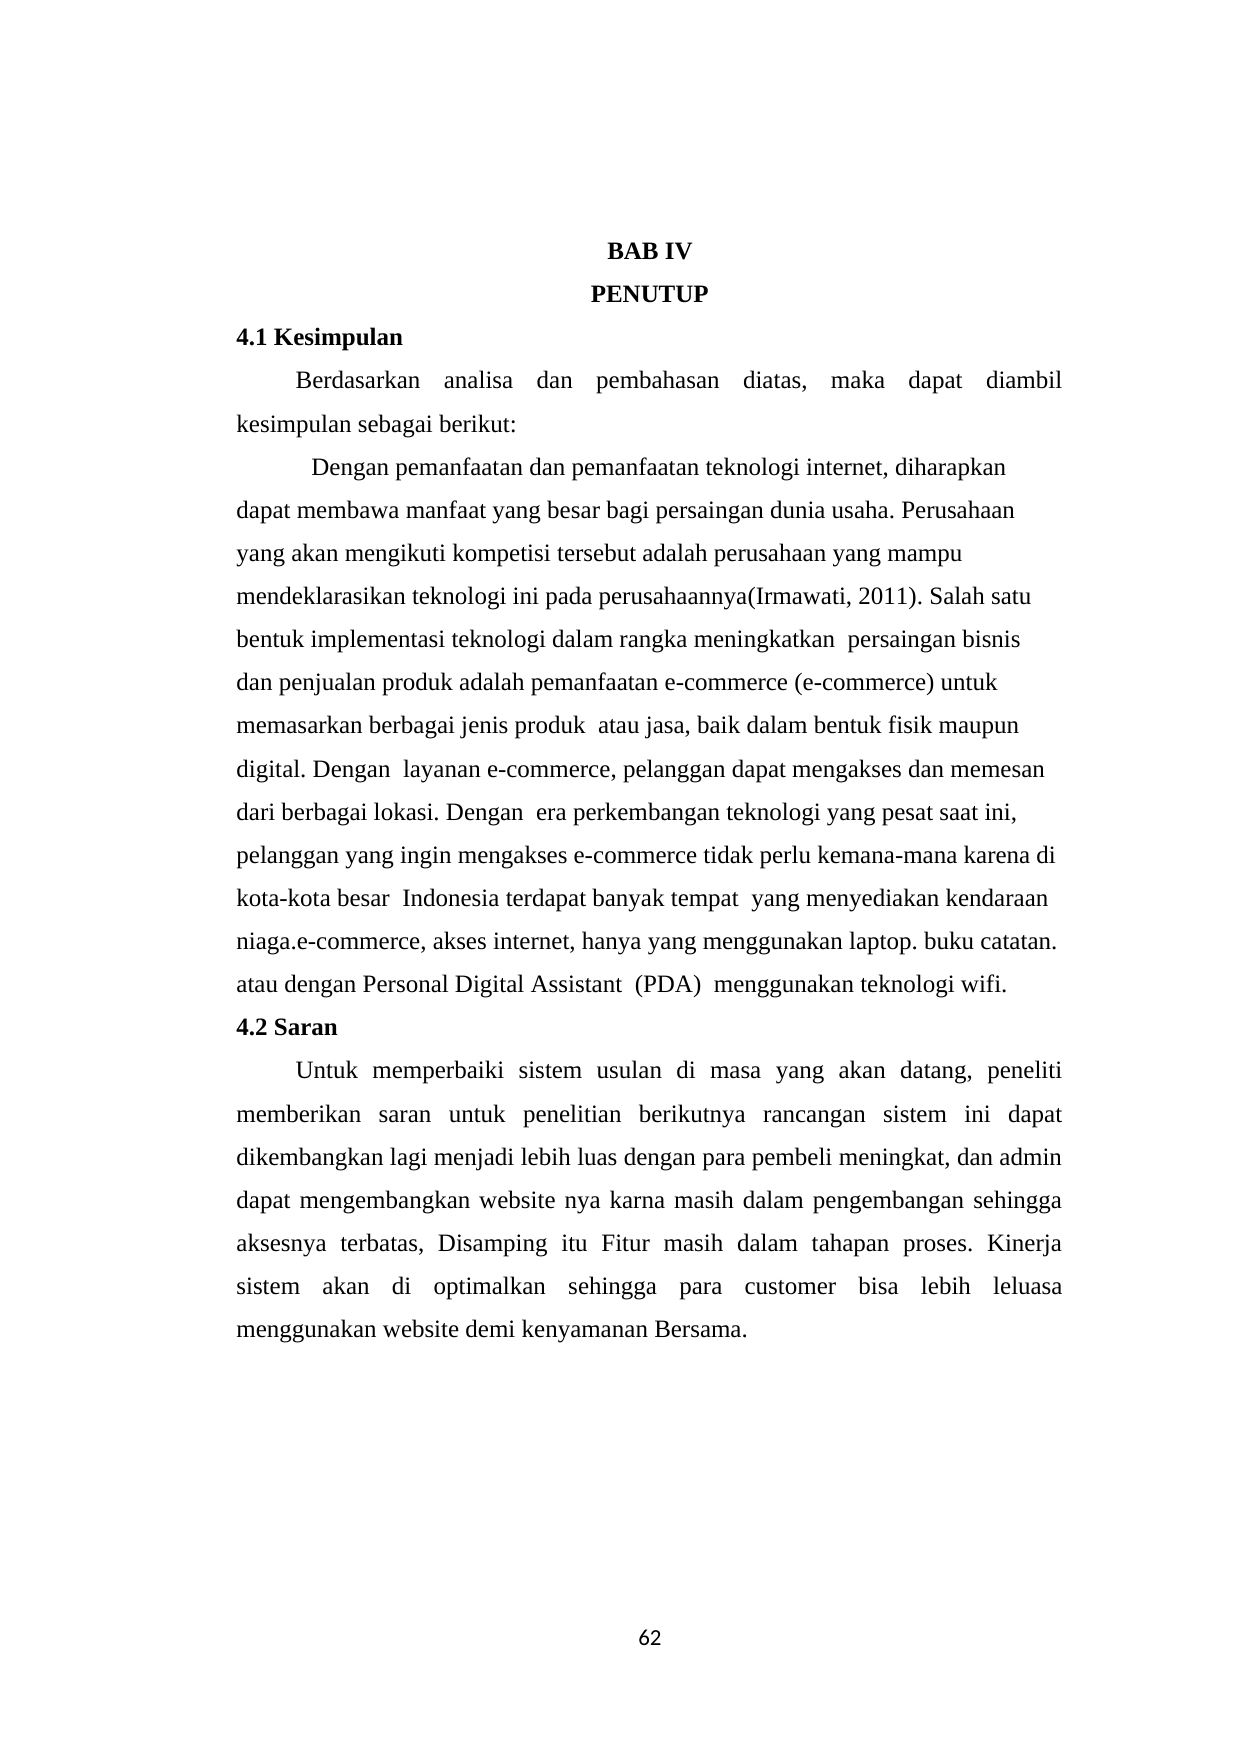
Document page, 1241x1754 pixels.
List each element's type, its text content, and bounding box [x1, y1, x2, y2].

text Berdasarkan analisa dan pembahasan diatas, maka dapat diambil kesimpulan sebagai berikut: [236, 366, 1063, 437]
subtitle 4.1 Kesimpulan [236, 322, 1063, 351]
subtitle 4.2 Saran [236, 1012, 1063, 1041]
subtitle PENUTUP [236, 279, 1063, 308]
text Untuk memperbaiki sistem usulan di masa yang akan datang, peneliti memberikan saran untuk penelitian berikutnya rancangan sistem ini dapat dikembangkan lagi menjadi lebih luas dengan para pembeli meningkat, dan admin dapat mengembangkan website nya karna masih dalam pengembangan sehingga aksesnya terbatas, Disamping itu Fitur masih dalam tahapan proses. Kinerja sistem akan di optimalkan sehingga para customer bisa lebih leluasa menggunakan website demi kenyamanan Bersama. [236, 1056, 1063, 1343]
subtitle BAB IV [236, 236, 1063, 265]
text Dengan pemanfaatan dan pemanfaatan teknologi internet, diharapkan dapat membawa manfaat yang besar bagi persaingan dunia usaha. Perusahaan yang akan mengikuti kompetisi tersebut adalah perusahaan yang mampu mendeklarasikan teknologi ini pada perusahaannya(Irmawati, 2011). Salah satu bentuk implementasi teknologi dalam rangka meningkatkan persaingan bisnis dan penjualan produk adalah pemanfaatan e-commerce (e-commerce) untuk memasarkan berbagai jenis produk atau jasa, baik dalam bentuk fisik maupun digital. Dengan layanan e-commerce, pelanggan dapat mengakses dan memesan dari berbagai lokasi. Dengan era perkembangan teknologi yang pesat saat ini, pelanggan yang ingin mengakses e-commerce tidak perlu kemana-mana karena di kota-kota besar Indonesia terdapat banyak tempat yang menyediakan kendaraan niaga.e-commerce, akses internet, hanya yang menggunakan laptop. buku catatan. atau dengan Personal Digital Assistant (PDA) menggunakan teknologi wifi. [236, 452, 1063, 998]
